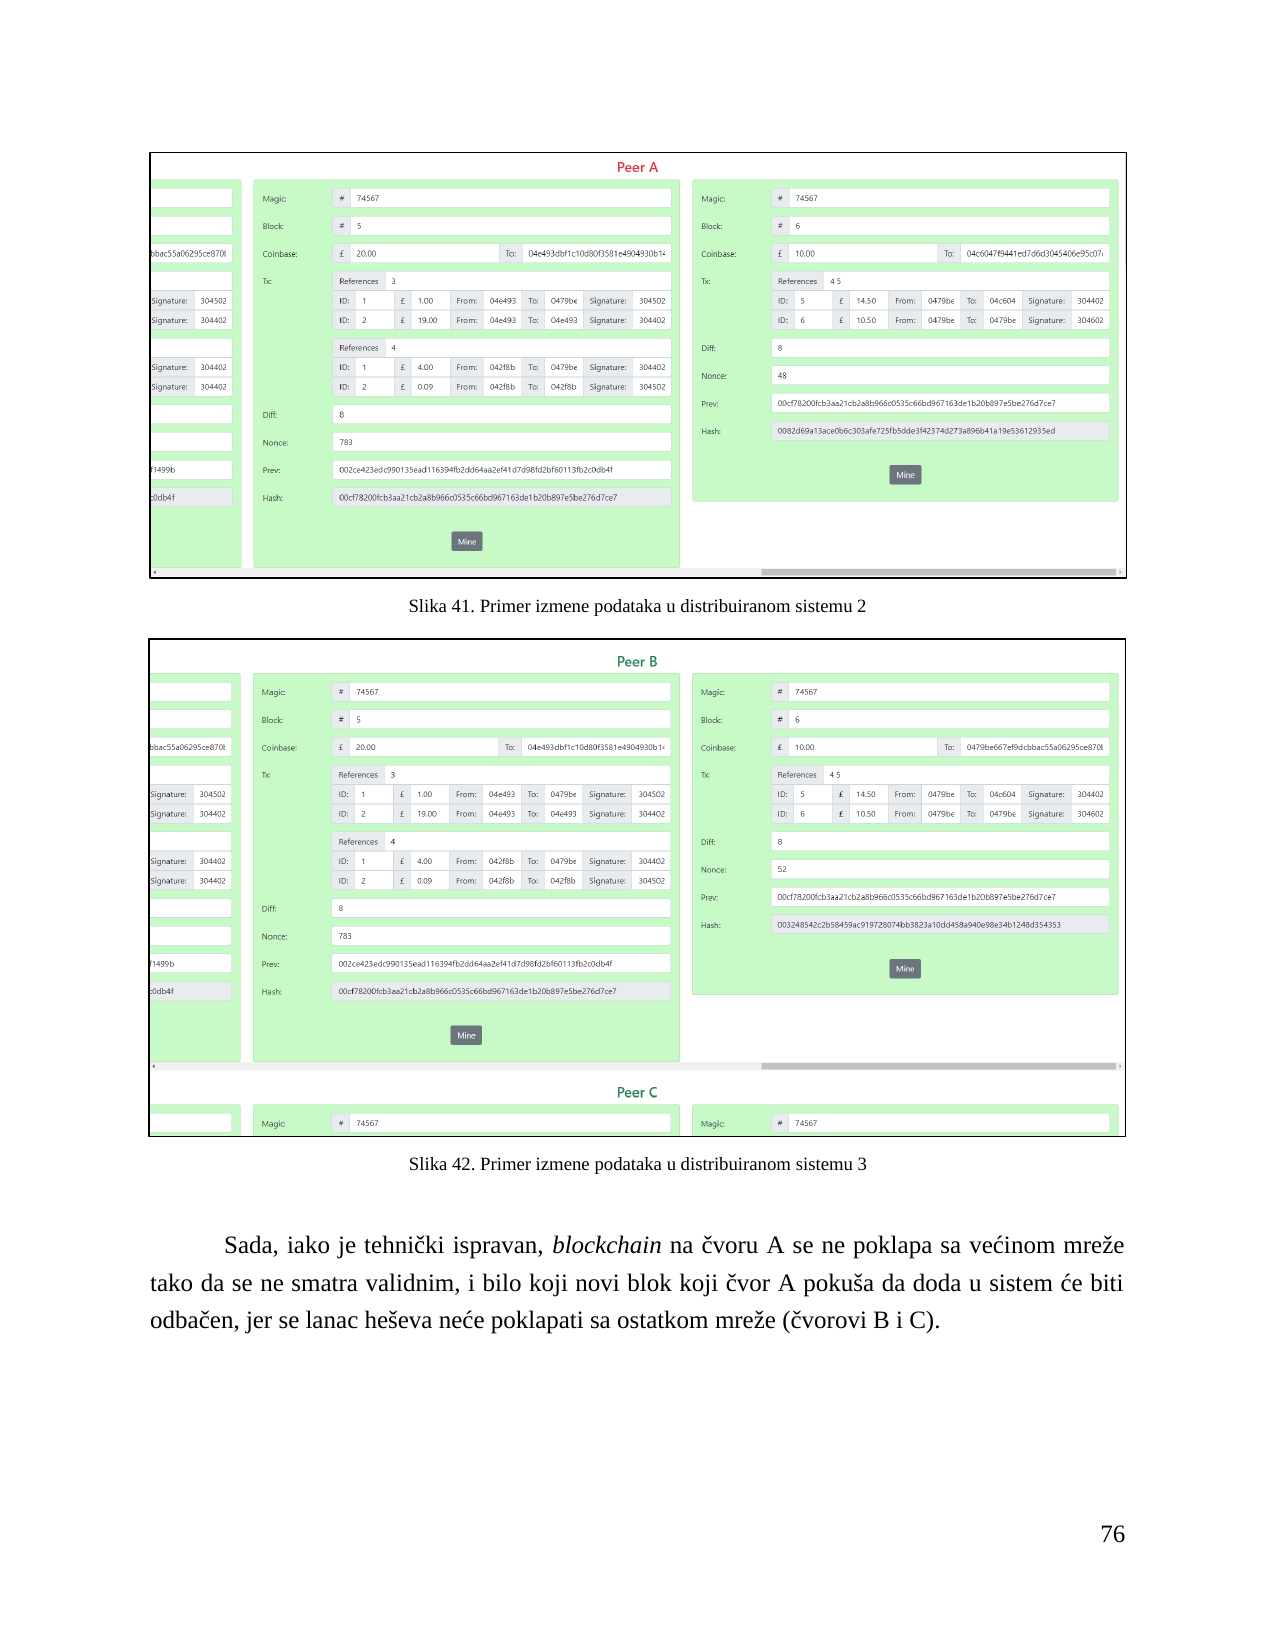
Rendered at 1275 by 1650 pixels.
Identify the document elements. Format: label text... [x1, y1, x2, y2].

picture [150, 640, 1125, 1136]
picture [151, 153, 1126, 577]
text Sada, iako je tehnički ispravan, blockchain na čvoru A se ne poklapa sa većinom mreže tako da se ne smatra validnim, i bilo koji novi blok koji čvor A pokuša da doda u sistem će biti odbačen, jer se lanac heševa neće poklapati sa ostatkom mreže (čvorovi B i C). [150, 1222, 1125, 1334]
